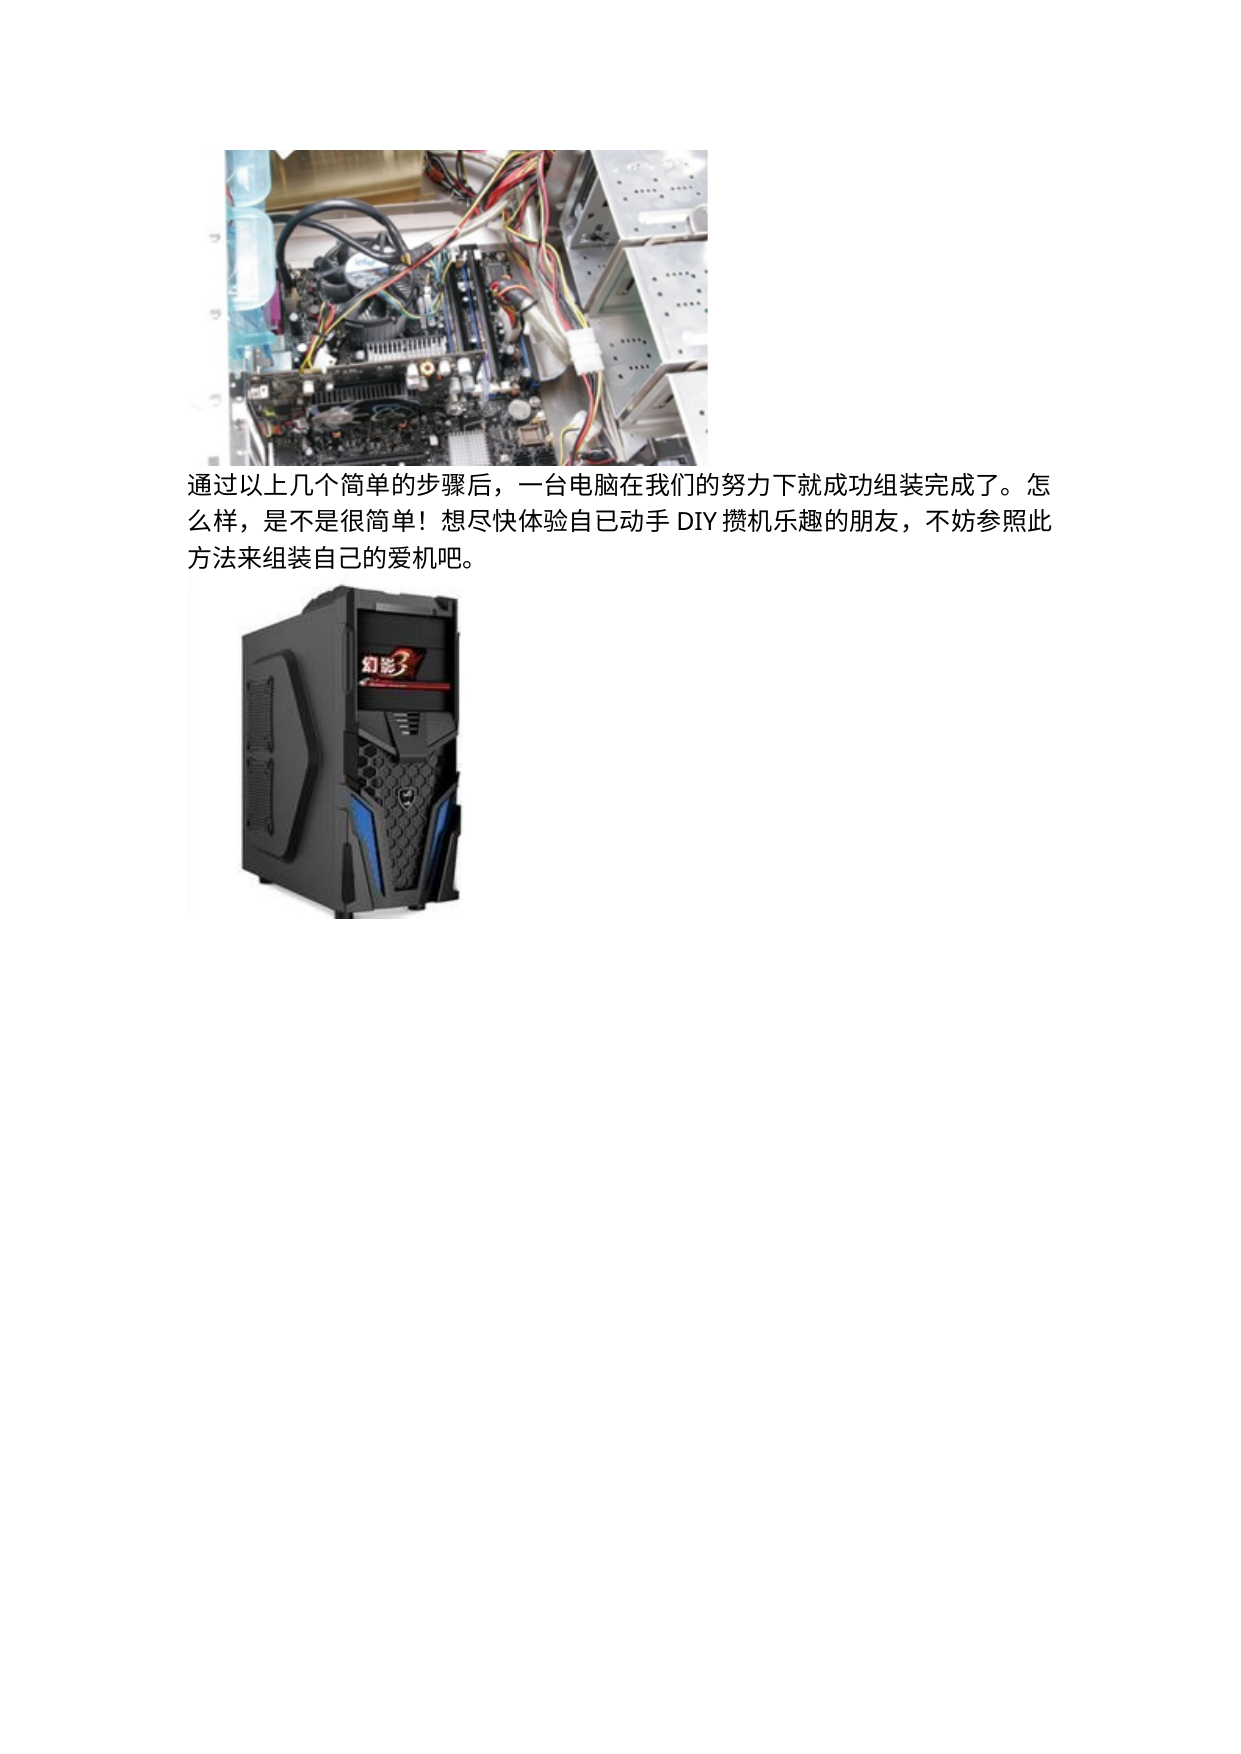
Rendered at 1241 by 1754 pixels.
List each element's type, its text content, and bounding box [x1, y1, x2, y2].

picture [187, 150, 708, 466]
text 通过以上几个简单的步骤后，一台电脑在我们的努力下就成功组装完成了。怎么样，是不是很简单！想尽快体验自已动手DIY攒机乐趣的朋友，不妨参照此方法来组装自己的爱机吧。 [187, 466, 1053, 574]
picture [187, 574, 533, 919]
